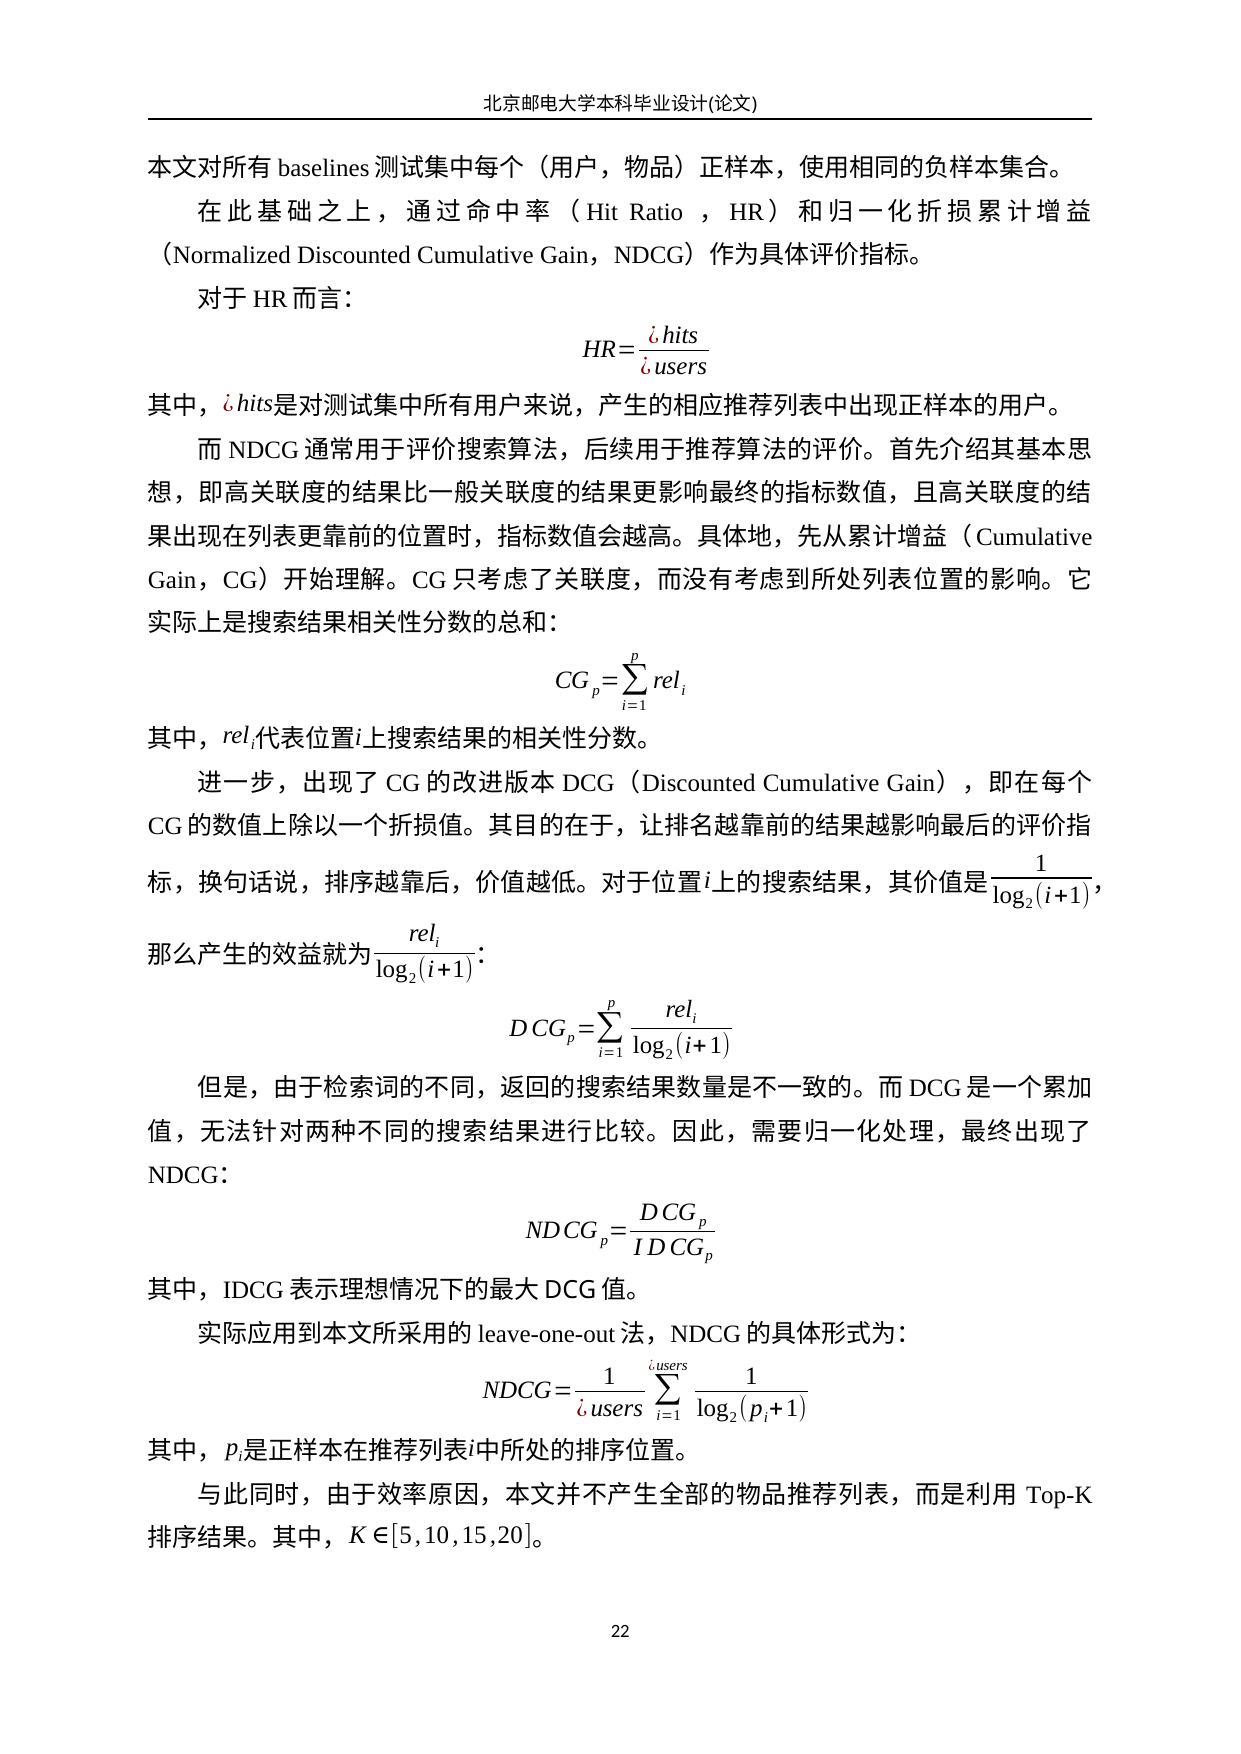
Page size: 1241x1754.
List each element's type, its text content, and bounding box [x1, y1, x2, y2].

text 其中，代表位置上搜索结果的相关性分数。 [148, 719, 1092, 755]
text 在此基础之上，通过命中率（Hit Ratio ，HR）和归一化折损累计增益（Normalized Discounted Cumulative Gain，NDCG）作为具体评价指标。 [148, 191, 1092, 271]
text 进一步，出现了CG的改进版本DCG（Discounted Cumulative Gain），即在每个CG的数值上除以一个折损值。其目的在于，让排名越靠前的结果越影响最后的评价指标，换句话说，排序越靠后，价值越低。对于位置上的搜索结果，其价值是，那么产生的效益就为： [148, 762, 1092, 987]
text 实际应用到本文所采用的leave-one-out法，NDCG的具体形式为： [148, 1313, 1092, 1349]
text 而NDCG通常用于评价搜索算法，后续用于推荐算法的评价。首先介绍其基本思想，即高关联度的结果比一般关联度的结果更影响最终的指标数值，且高关联度的结果出现在列表更靠前的位置时，指标数值会越高。具体地，先从累计增益（Cumulative Gain，CG）开始理解。CG只考虑了关联度，而没有考虑到所处列表位置的影响。它实际上是搜索结果相关性分数的总和： [148, 429, 1092, 639]
text 与此同时，由于效率原因，本文并不产生全部的物品推荐列表，而是利用Top-K排序结果。其中，。 [148, 1474, 1092, 1554]
text 其中，是正样本在推荐列表中所处的排序位置。 [148, 1431, 1092, 1467]
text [148, 148, 1092, 184]
text 其中，是对测试集中所有用户来说，产生的相应推荐列表中出现正样本的用户。 [148, 386, 1092, 422]
text 其中，IDCG表示理想情况下的最大DCG值。 [148, 1270, 1092, 1306]
text 对于HR而言： [148, 278, 1092, 314]
text 但是，由于检索词的不同，返回的搜索结果数量是不一致的。而DCG是一个累加值，无法针对两种不同的搜索结果进行比较。因此，需要归一化处理，最终出现了NDCG： [148, 1068, 1092, 1191]
